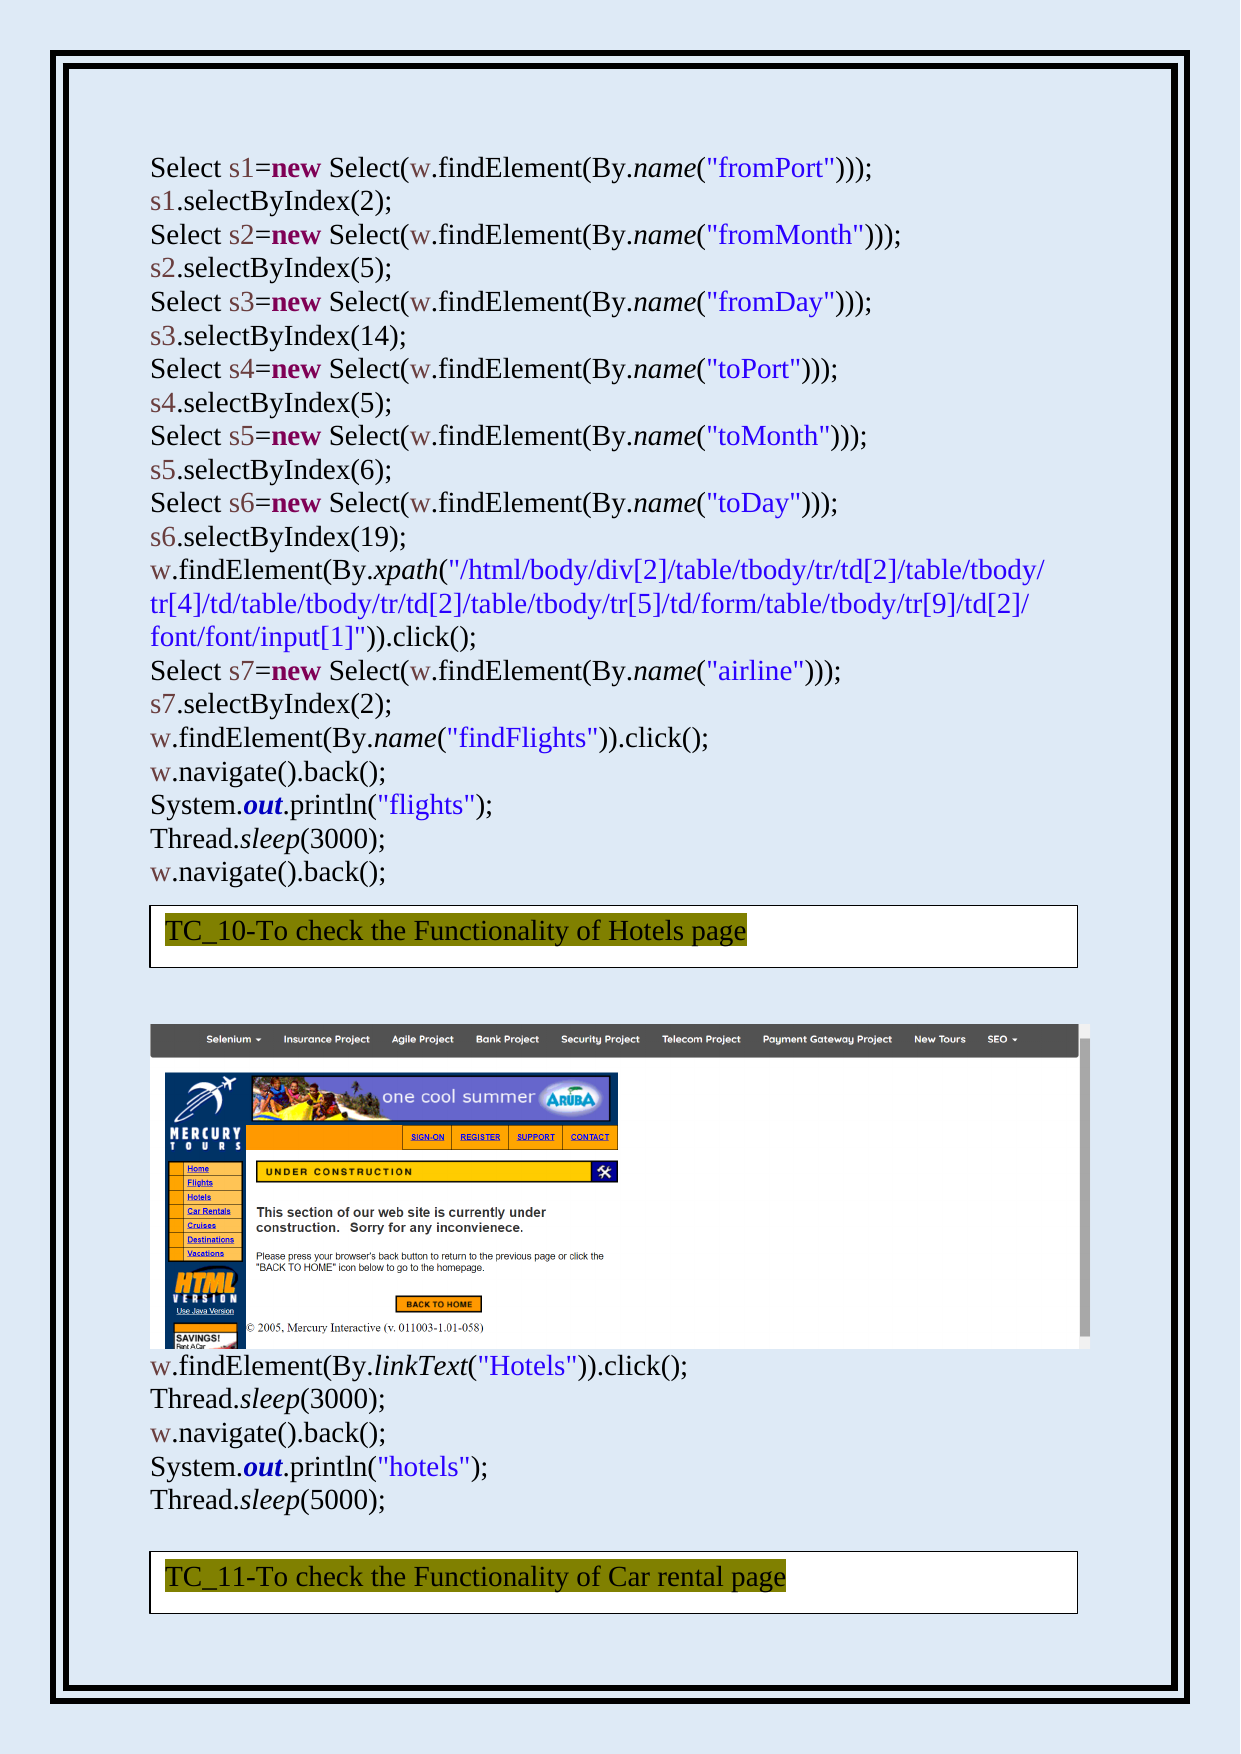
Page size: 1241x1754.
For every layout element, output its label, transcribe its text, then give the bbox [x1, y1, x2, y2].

text Select s4=new Select(w.findElement(By.name("toPort"))); [150, 351, 1090, 385]
text Select s7=new Select(w.findElement(By.name("airline"))); [150, 653, 1090, 687]
picture [150, 1024, 1091, 1349]
text w.navigate().back(); [150, 754, 1090, 787]
text s1.selectByIndex(2); [150, 183, 1090, 217]
text Select s6=new Select(w.findElement(By.name("toDay"))); [150, 485, 1090, 519]
text s6.selectByIndex(19); [150, 519, 1090, 552]
text Thread.sleep(3000); [150, 821, 1090, 854]
text w.findElement(By.linkText("Hotels")).click(); [150, 1349, 1090, 1382]
text w.navigate().back(); [150, 854, 1090, 888]
text Select s1=new Select(w.findElement(By.name("fromPort"))); [150, 150, 1090, 183]
text w.findElement(By.xpath("/html/body/div[2]/table/tbody/tr/td[2]/table/tbody/tr[4]/td/table/tbody/tr/td[2]/table/tbody/tr[5]/td/form/table/tbody/tr[9]/td[2]/font/font/input[1]")).click(); [150, 552, 1090, 653]
text System.out.println("hotels"); [150, 1449, 1090, 1482]
text Select s2=new Select(w.findElement(By.name("fromMonth"))); [150, 217, 1090, 251]
text w.navigate().back(); [150, 1415, 1090, 1449]
text System.out.println("flights"); [150, 787, 1090, 821]
text s7.selectByIndex(2); [150, 687, 1090, 720]
text s3.selectByIndex(14); [150, 318, 1090, 351]
text s2.selectByIndex(5); [150, 251, 1090, 284]
text w.findElement(By.name("findFlights")).click(); [150, 720, 1090, 754]
text Thread.sleep(3000); [150, 1382, 1090, 1415]
text s4.selectByIndex(5); [150, 385, 1090, 418]
text Select s3=new Select(w.findElement(By.name("fromDay"))); [150, 284, 1090, 318]
text Thread.sleep(5000); [150, 1482, 1090, 1516]
text Select s5=new Select(w.findElement(By.name("toMonth"))); [150, 418, 1090, 452]
text s5.selectByIndex(6); [150, 452, 1090, 485]
